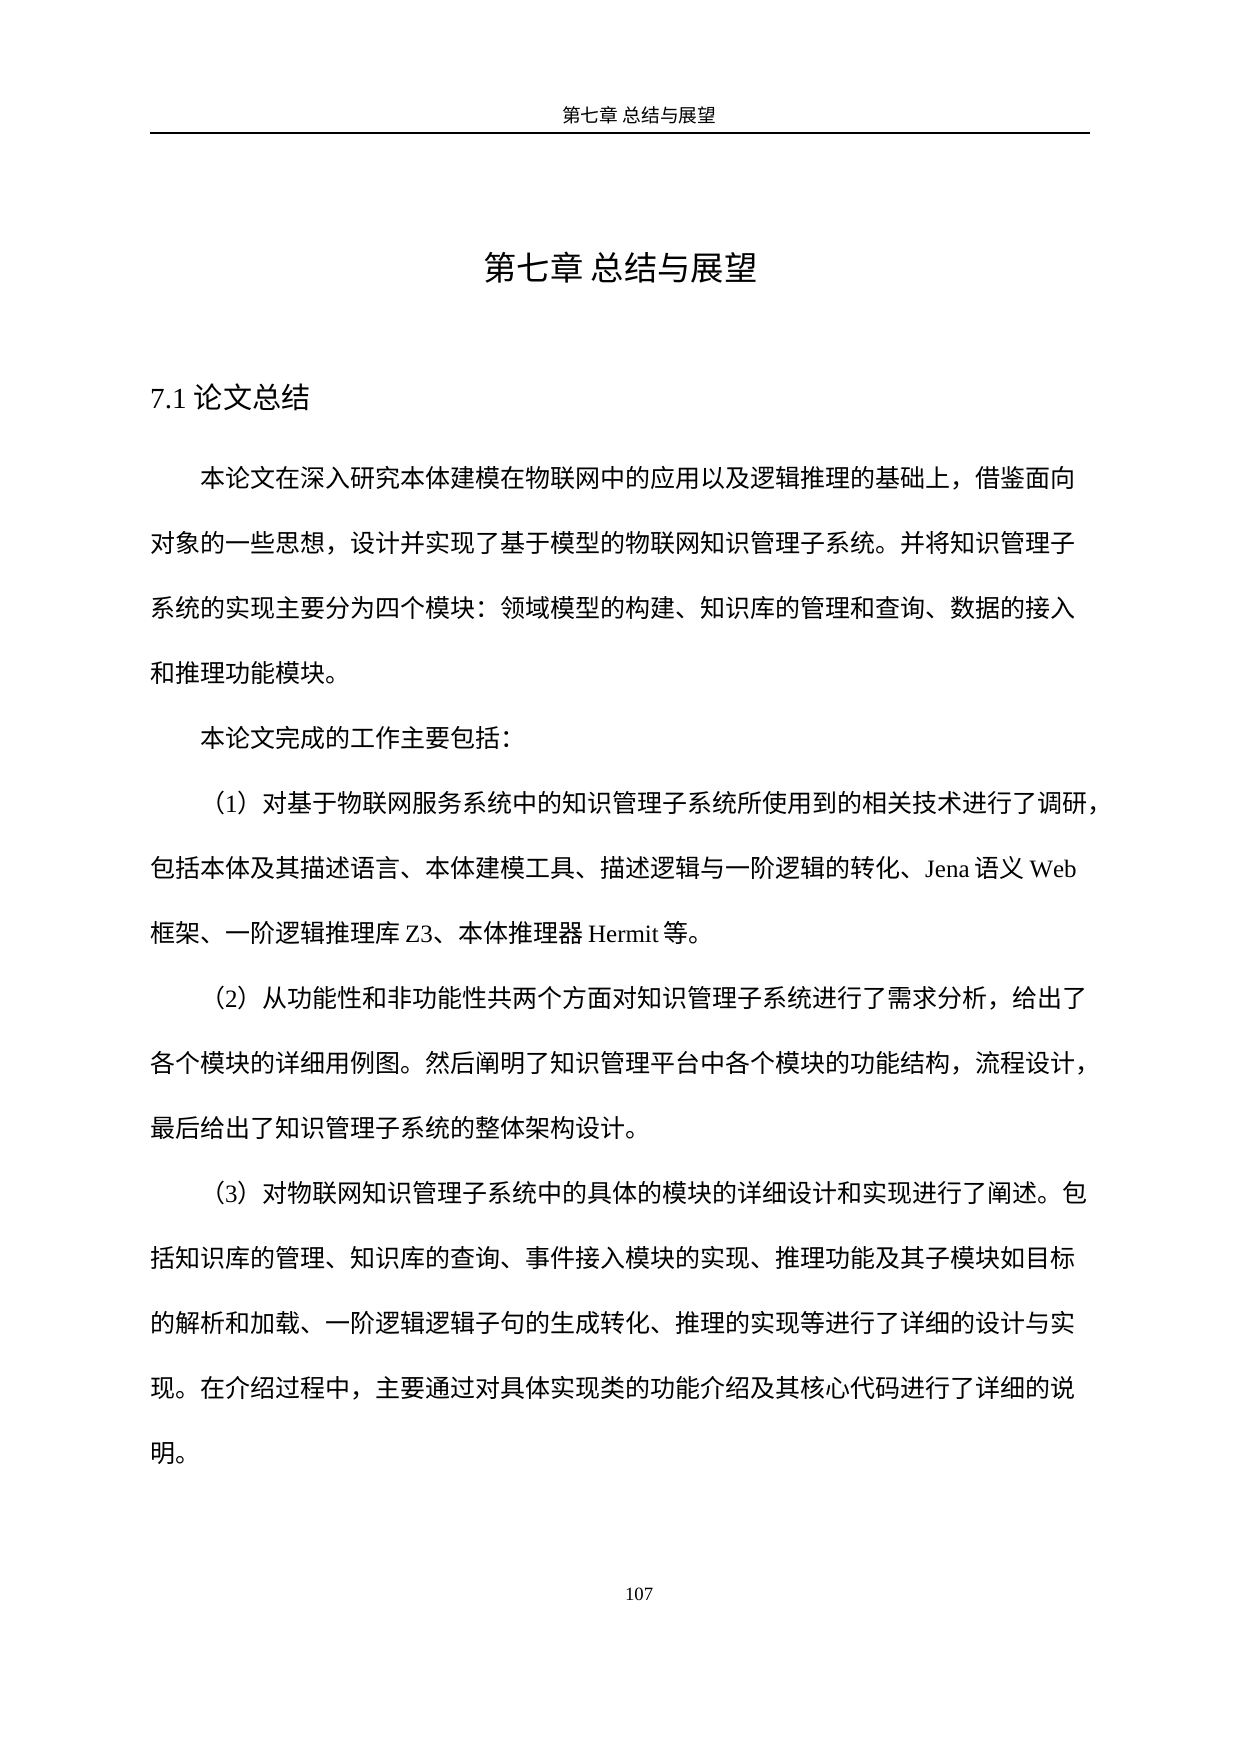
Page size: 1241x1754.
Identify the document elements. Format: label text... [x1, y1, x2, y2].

subtitle 第七章 总结与展望 [150, 233, 1090, 298]
text （1）对基于物联网服务系统中的知识管理子系统所使用到的相关技术进行了调研，包括本体及其描述语言、本体建模工具、描述逻辑与一阶逻辑的转化、Jena语义Web框架、一阶逻辑推理库Z3、本体推理器Hermit等。 [150, 769, 1090, 964]
subtitle 7.1 论文总结 [150, 363, 1090, 428]
text （2）从功能性和非功能性共两个方面对知识管理子系统进行了需求分析，给出了各个模块的详细用例图。然后阐明了知识管理平台中各个模块的功能结构，流程设计，最后给出了知识管理子系统的整体架构设计。 [150, 964, 1090, 1159]
text 本论文在深入研究本体建模在物联网中的应用以及逻辑推理的基础上，借鉴面向对象的一些思想，设计并实现了基于模型的物联网知识管理子系统。并将知识管理子系统的实现主要分为四个模块：领域模型的构建、知识库的管理和查询、数据的接入和推理功能模块。 [150, 444, 1090, 704]
text （3）对物联网知识管理子系统中的具体的模块的详细设计和实现进行了阐述。包括知识库的管理、知识库的查询、事件接入模块的实现、推理功能及其子模块如目标的解析和加载、一阶逻辑逻辑子句的生成转化、推理的实现等进行了详细的设计与实现。在介绍过程中，主要通过对具体实现类的功能介绍及其核心代码进行了详细的说明。 [150, 1159, 1090, 1484]
text 本论文完成的工作主要包括： [150, 704, 1090, 769]
